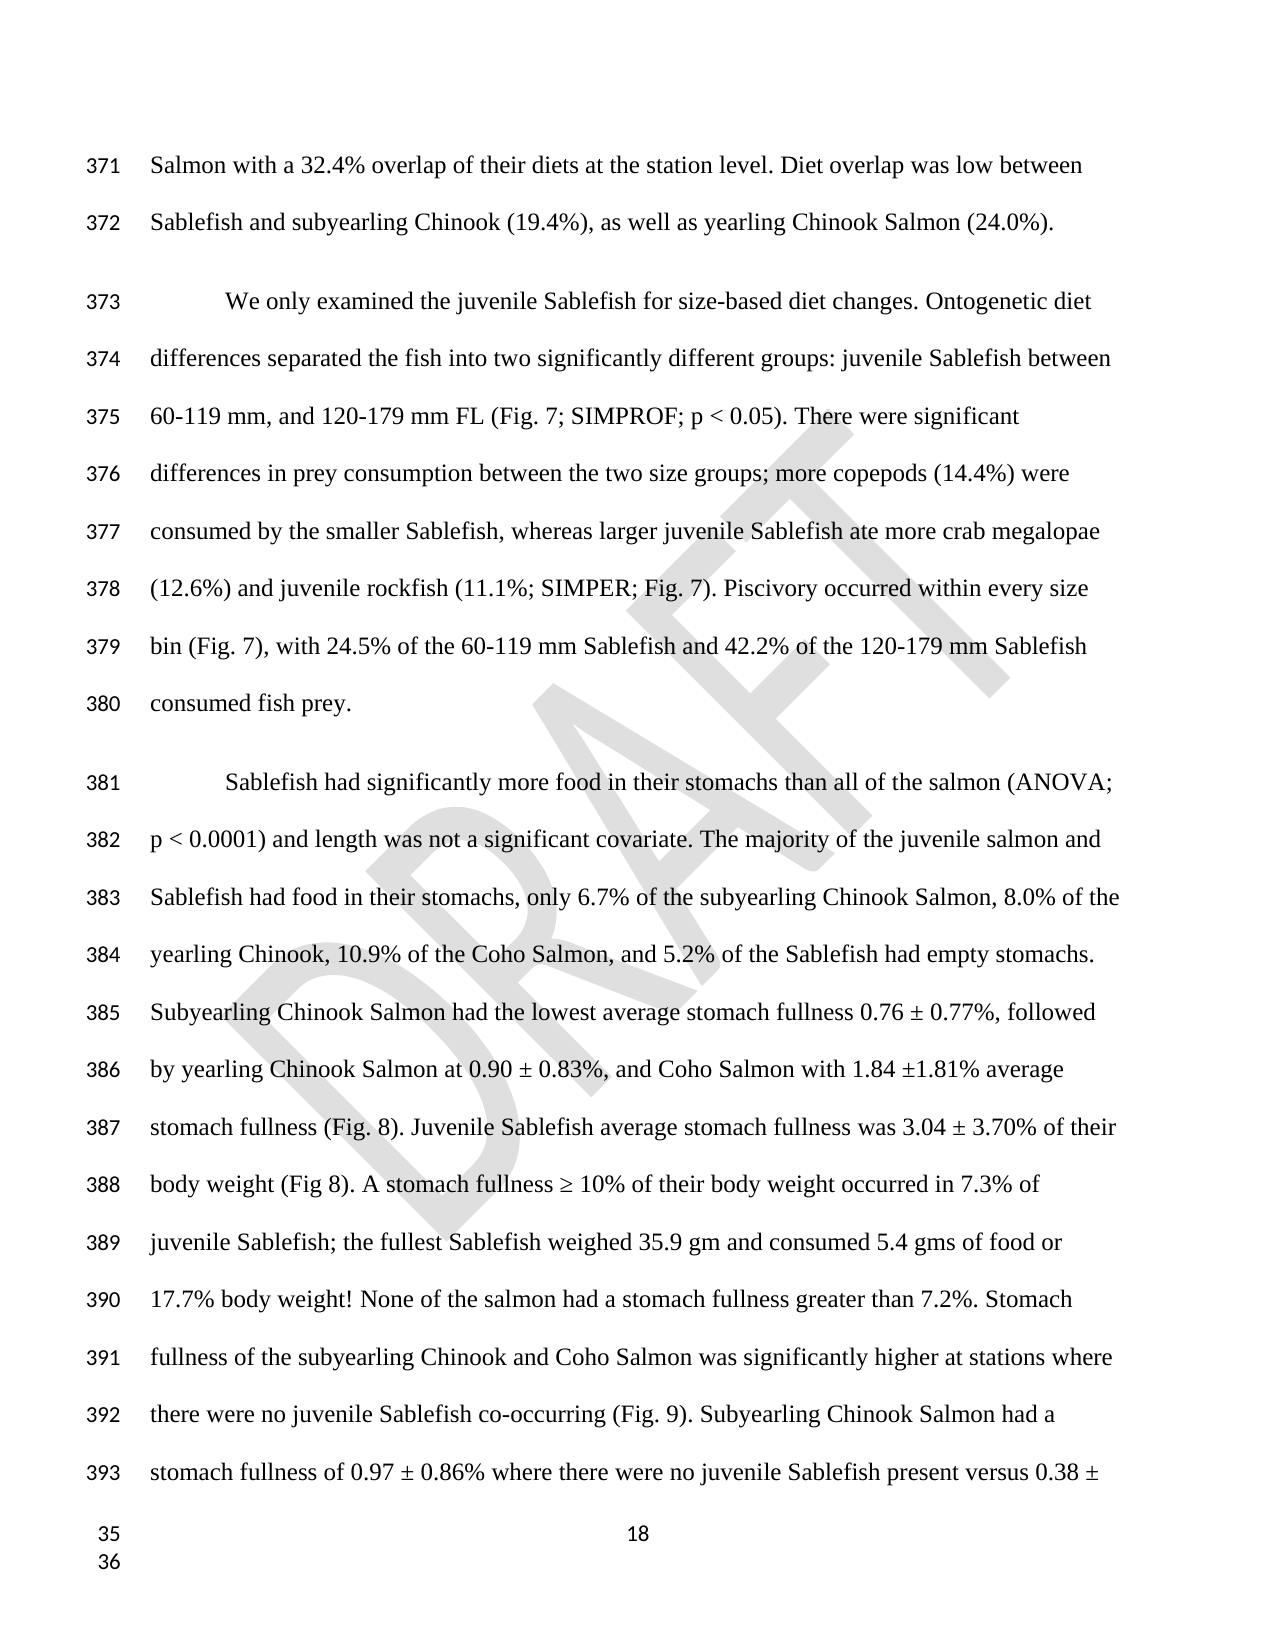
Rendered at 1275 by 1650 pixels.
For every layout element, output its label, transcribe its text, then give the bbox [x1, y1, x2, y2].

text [150, 767, 1125, 1485]
text We only examined the juvenile Sablefish for size-based diet changes. Ontogenetic diet differences separated the fish into two significantly different groups: juvenile Sablefish between 60-119 mm, and 120-179 mm FL (Fig. 7; SIMPROF; p < 0.05). There were significant differences in prey consumption between the two size groups; more copepods (14.4%) were consumed by the smaller Sablefish, whereas larger juvenile Sablefish ate more crab megalopae (12.6%) and juvenile rockfish (11.1%; SIMPER; Fig. 7). Piscivory occurred within every size bin (Fig. 7), with 24.5% of the 60-119 mm Sablefish and 42.2% of the 120-179 mm Sablefish consumed fish prey. [150, 286, 1125, 717]
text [150, 150, 1125, 236]
